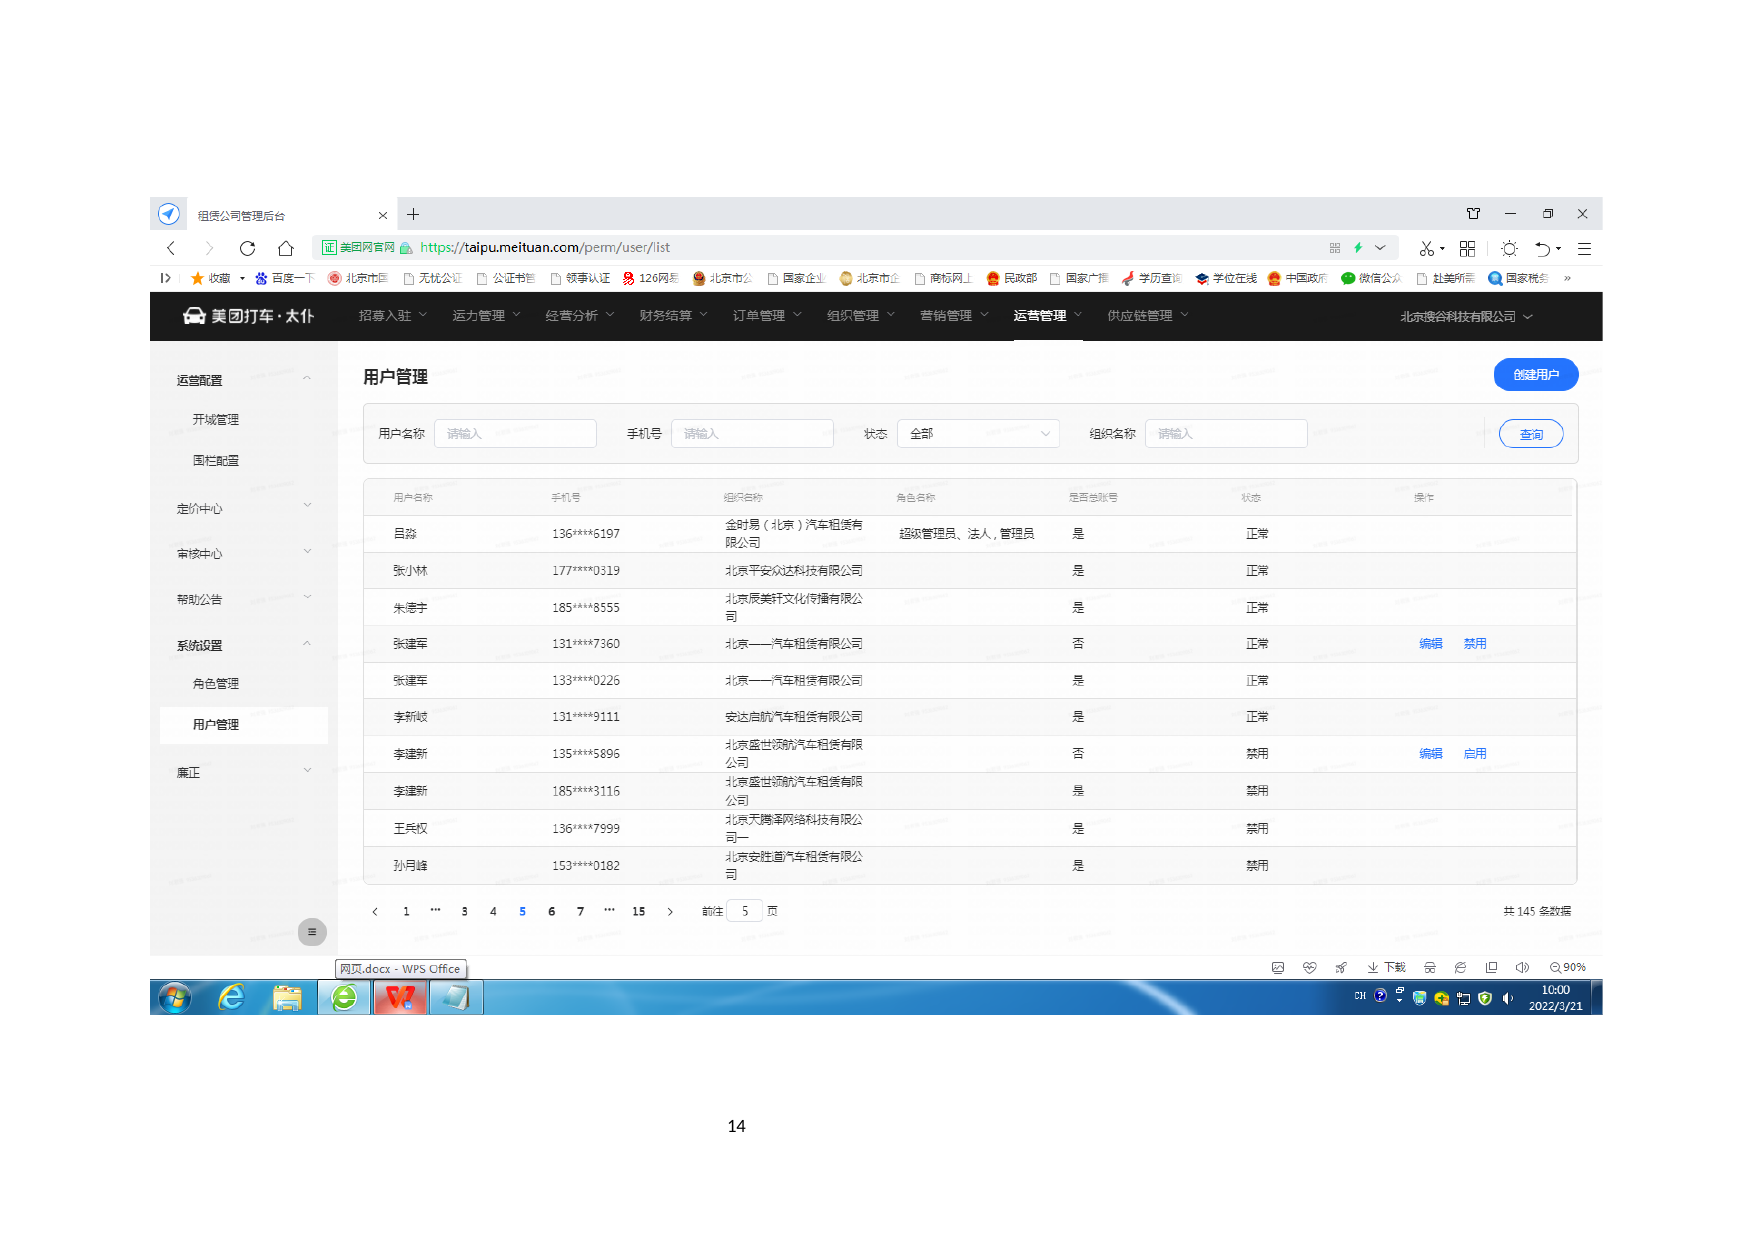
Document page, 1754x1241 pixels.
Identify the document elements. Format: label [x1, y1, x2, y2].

picture [150, 197, 1603, 1015]
